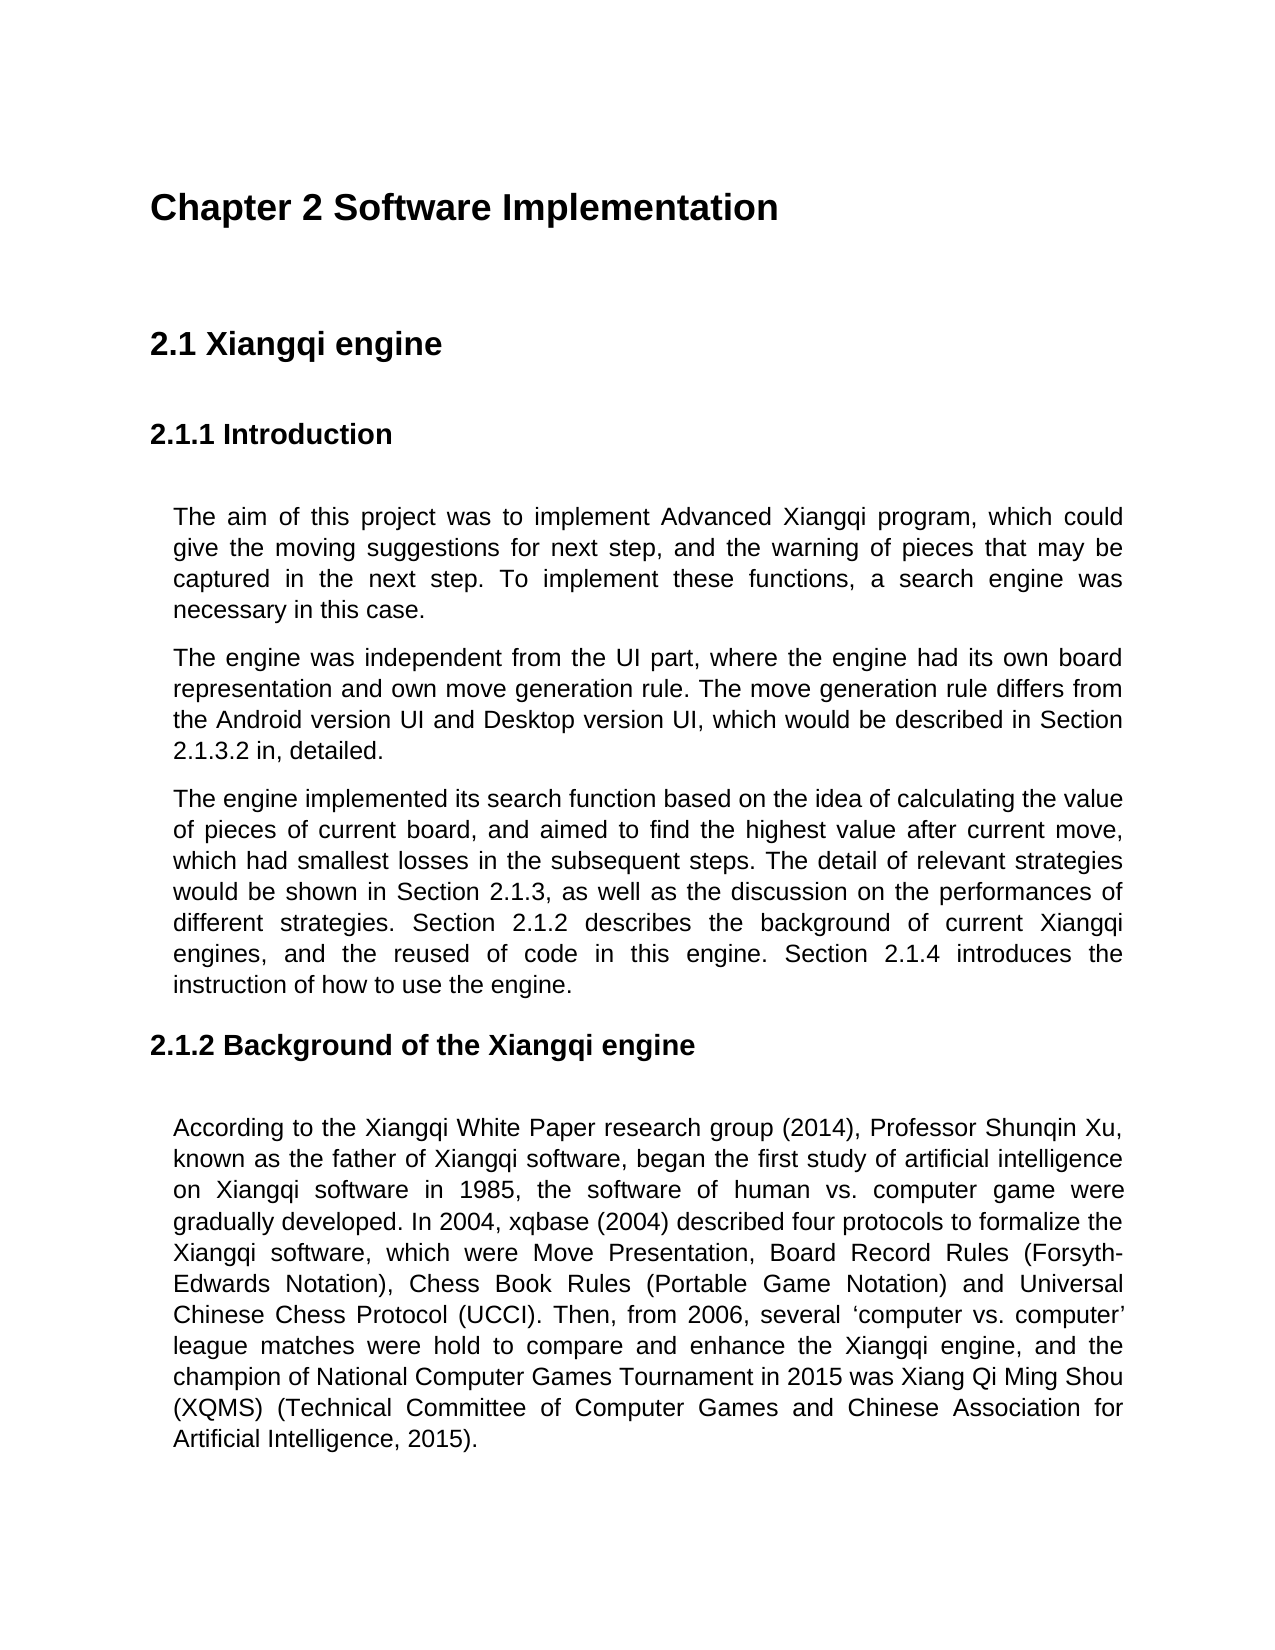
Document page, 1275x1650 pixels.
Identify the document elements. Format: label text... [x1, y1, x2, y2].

text The aim of this project was to implement Advanced Xiangqi program, which could give the moving suggestions for next step, and the warning of pieces that may be captured in the next step. To implement these functions, a search engine was necessary in this case. [173, 502, 1125, 624]
text The engine was independent from the UI part, where the engine had its own board representation and own move generation rule. The move generation rule differs from the Android version UI and Desktop version UI, which would be described in Section 2.1.3.2 in, detailed. [173, 643, 1125, 765]
text According to the Xiangqi White Paper research group (2014), Professor Shunqin Xu, known as the father of Xiangqi software, began the first study of artificial intelligence on Xiangqi software in 1985, the software of human vs. computer game were gradually developed. In 2004, xqbase (2004) described four protocols to formalize the Xiangqi software, which were Move Presentation, Board Record Rules (Forsyth-Edwards Notation), Chess Book Rules (Portable Game Notation) and Universal Chinese Chess Protocol (UCCI). Then, from 2006, several ‘computer vs. computer’ league matches were hold to compare and enhance the Xiangqi engine, and the champion of National Computer Games Tournament in 2015 was Xiang Qi Ming Shou (XQMS) (Technical Committee of Computer Games and Chinese Association for Artificial Intelligence, 2015). [173, 1113, 1125, 1453]
subtitle 2.1.1 Introduction [150, 417, 1125, 451]
subtitle 2.1 Xiangqi engine [150, 324, 1125, 362]
subtitle Chapter 2 Software Implementation [150, 185, 1125, 228]
subtitle 2.1.2 Background of the Xiangqi engine [150, 1028, 1125, 1062]
text The engine implemented its search function based on the idea of calculating the value of pieces of current board, and aimed to find the highest value after current move, which had smallest losses in the subsequent steps. The detail of relevant strategies would be shown in Section 2.1.3, as well as the discussion on the performances of different strategies. Section 2.1.2 describes the background of current Xiangqi engines, and the reused of code in this engine. Section 2.1.4 introduces the instruction of how to use the engine. [173, 784, 1125, 999]
